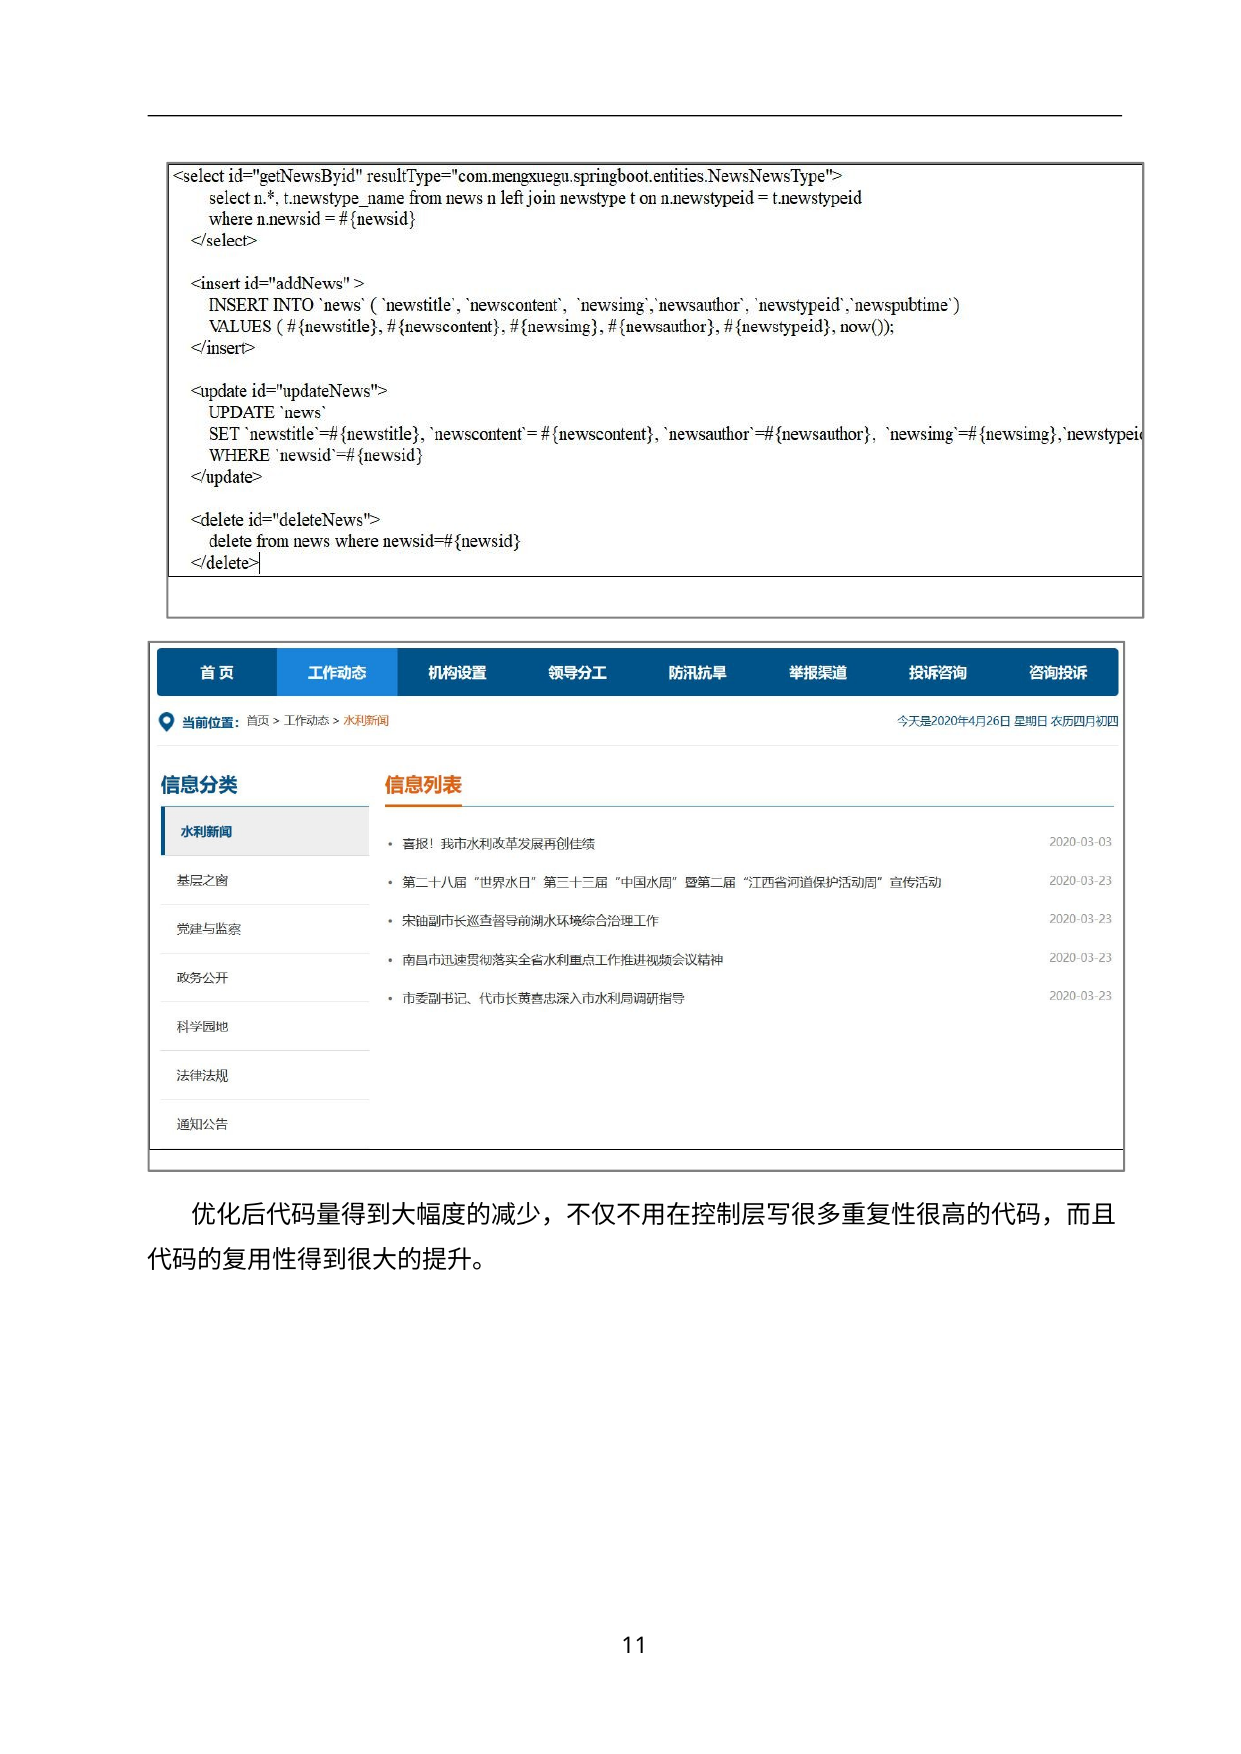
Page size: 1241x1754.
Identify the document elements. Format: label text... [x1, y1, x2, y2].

picture [169, 165, 1142, 576]
picture [150, 643, 1123, 1149]
